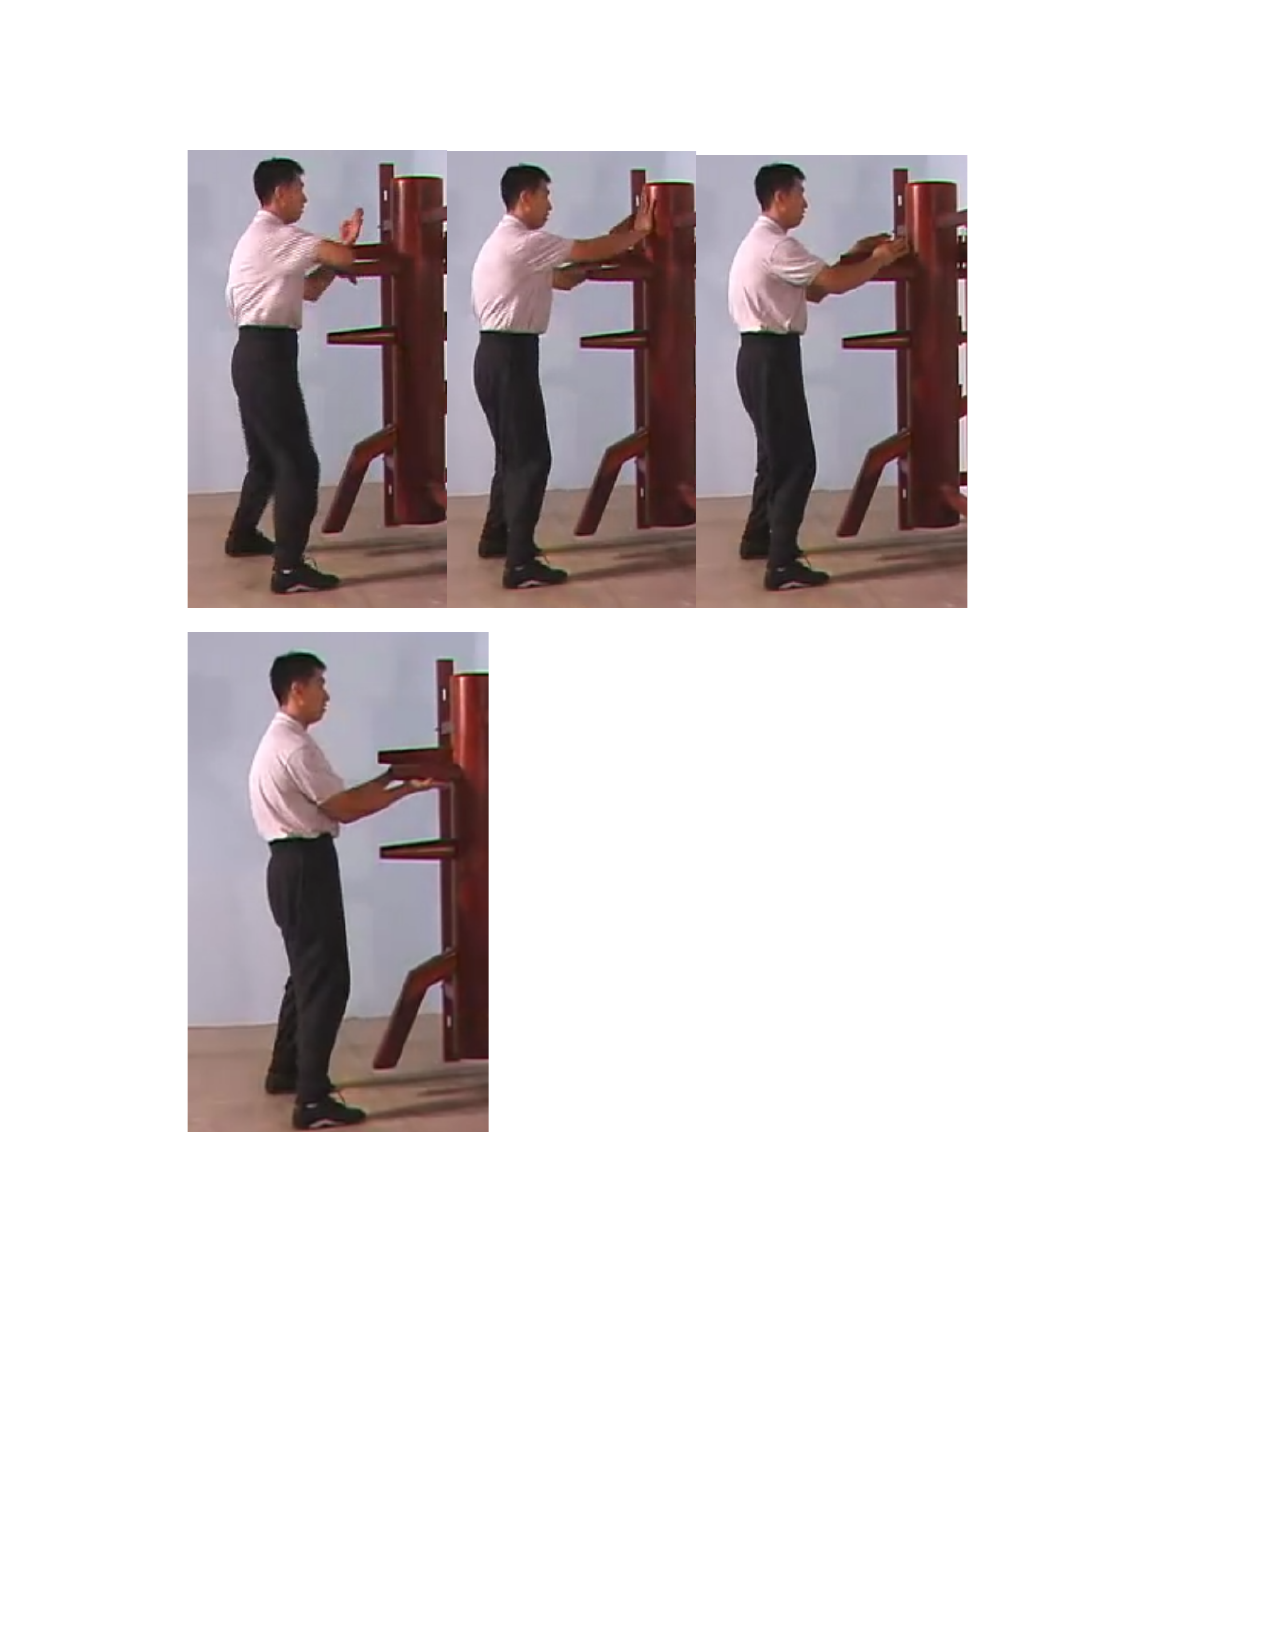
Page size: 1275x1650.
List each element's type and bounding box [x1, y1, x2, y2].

picture [187, 632, 489, 1132]
picture [187, 150, 968, 608]
